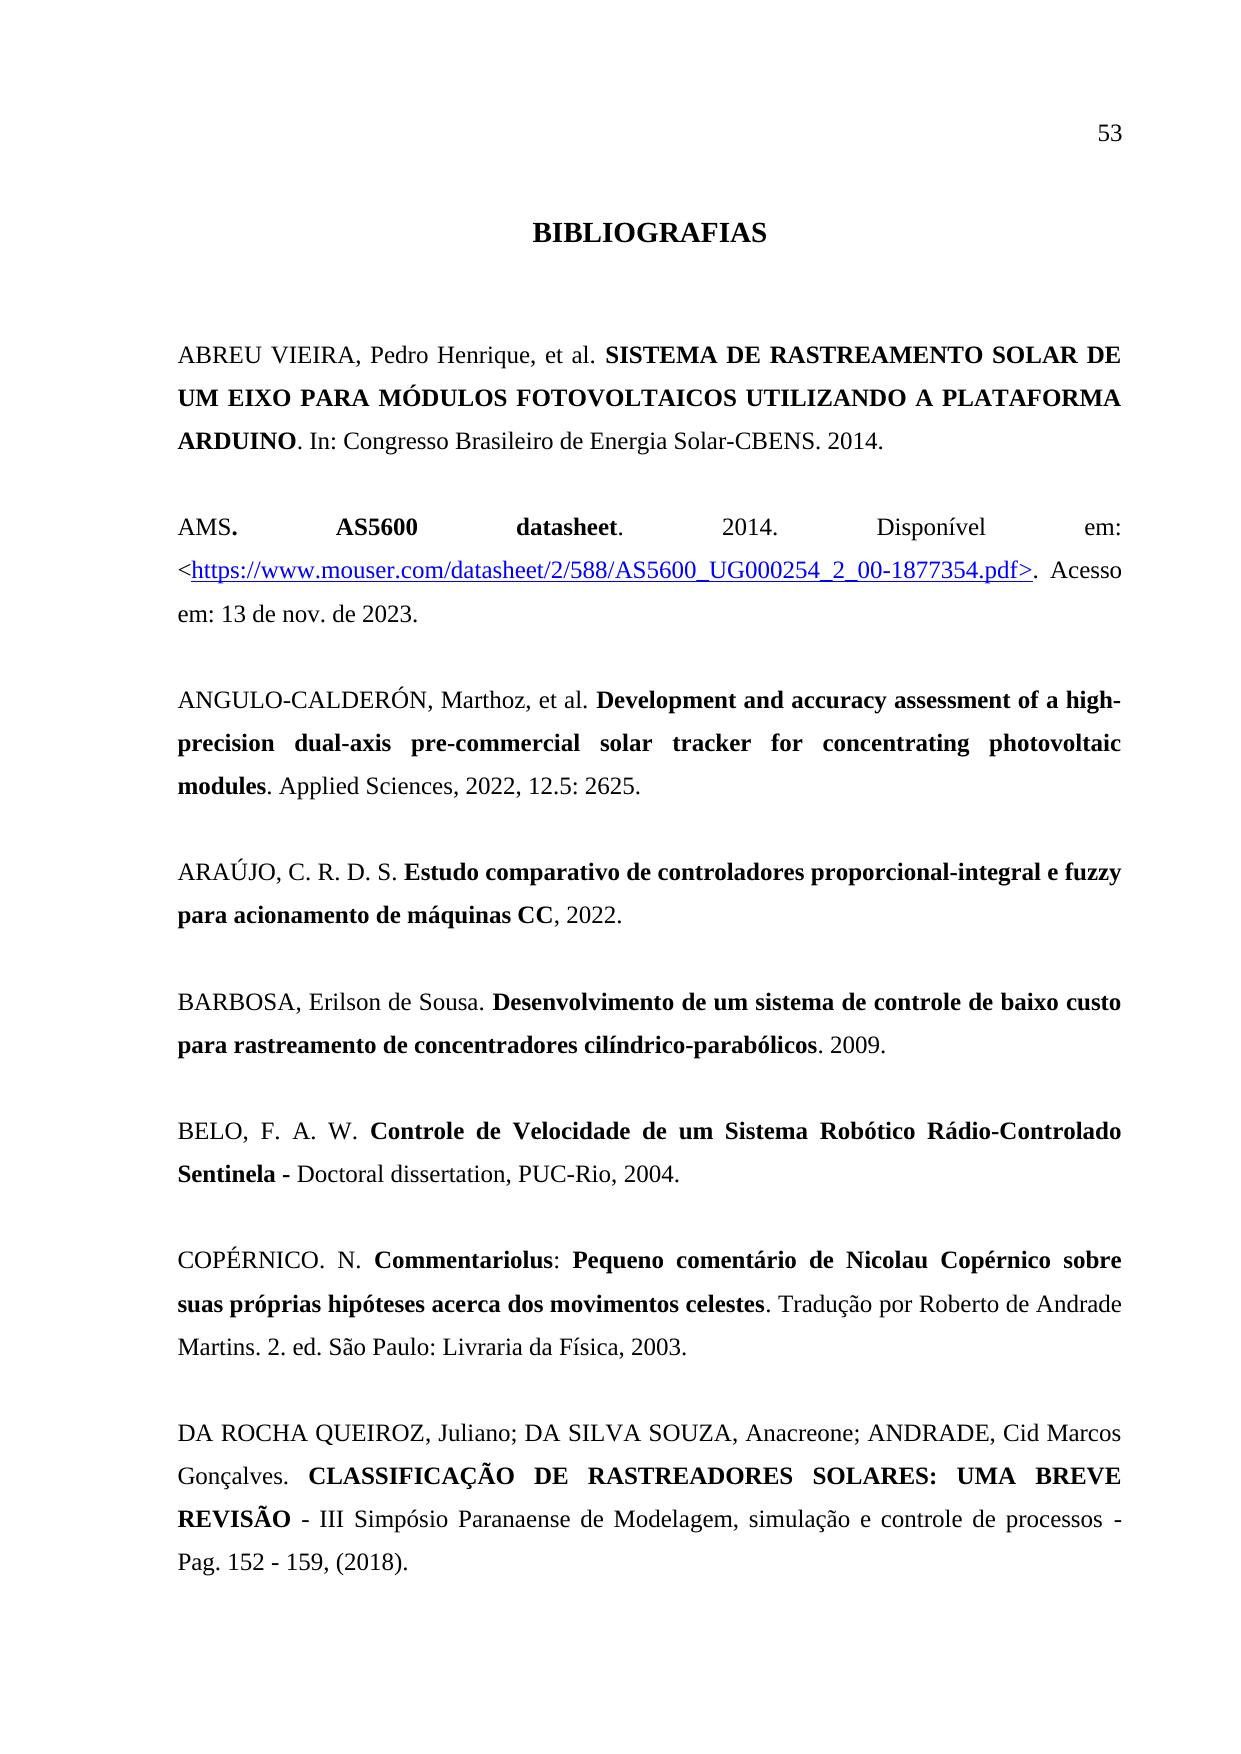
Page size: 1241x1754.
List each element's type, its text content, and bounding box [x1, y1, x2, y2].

text BARBOSA, Erilson de Sousa. Desenvolvimento de um sistema de controle de baixo custo para rastreamento de concentradores cilíndrico-parabólicos. 2009. [177, 987, 1122, 1059]
text COPÉRNICO. N. Commentariolus: Pequeno comentário de Nicolau Copérnico sobre suas próprias hipóteses acerca dos movimentos celestes. Tradução por Roberto de Andrade Martins. 2. ed. São Paulo: Livraria da Física, 2003. [177, 1246, 1122, 1361]
text BELO, F. A. W. Controle de Velocidade de um Sistema Robótico Rádio-Controlado Sentinela - Doctoral dissertation, PUC-Rio, 2004. [177, 1116, 1122, 1188]
text AMS. AS5600 datasheet. 2014. Disponível em: <https://www.mouser.com/datasheet/2/588/AS5600_UG000254_2_00-1877354.pdf>. Acesso em: 13 de nov. de 2023. [177, 512, 1122, 627]
text ARAÚJO, C. R. D. S. Estudo comparativo de controladores proporcional-integral e fuzzy para acionamento de máquinas CC, 2022. [177, 857, 1122, 929]
text ANGULO-CALDERÓN, Marthoz, et al. Development and accuracy assessment of a high-precision dual-axis pre-commercial solar tracker for concentrating photovoltaic modules. Applied Sciences, 2022, 12.5: 2625. [177, 685, 1122, 800]
subtitle BIBLIOGRAFIAS [177, 215, 1122, 248]
text DA ROCHA QUEIROZ, Juliano; DA SILVA SOUZA, Anacreone; ANDRADE, Cid Marcos Gonçalves. CLASSIFICAÇÃO DE RASTREADORES SOLARES: UMA BREVE REVISÃO - III Simpósio Paranaense de Modelagem, simulação e controle de processos - Pag. 152 - 159, (2018). [177, 1418, 1122, 1576]
text ABREU VIEIRA, Pedro Henrique, et al. SISTEMA DE RASTREAMENTO SOLAR DE UM EIXO PARA MÓDULOS FOTOVOLTAICOS UTILIZANDO A PLATAFORMA ARDUINO. In: Congresso Brasileiro de Energia Solar-CBENS. 2014. [177, 340, 1122, 455]
